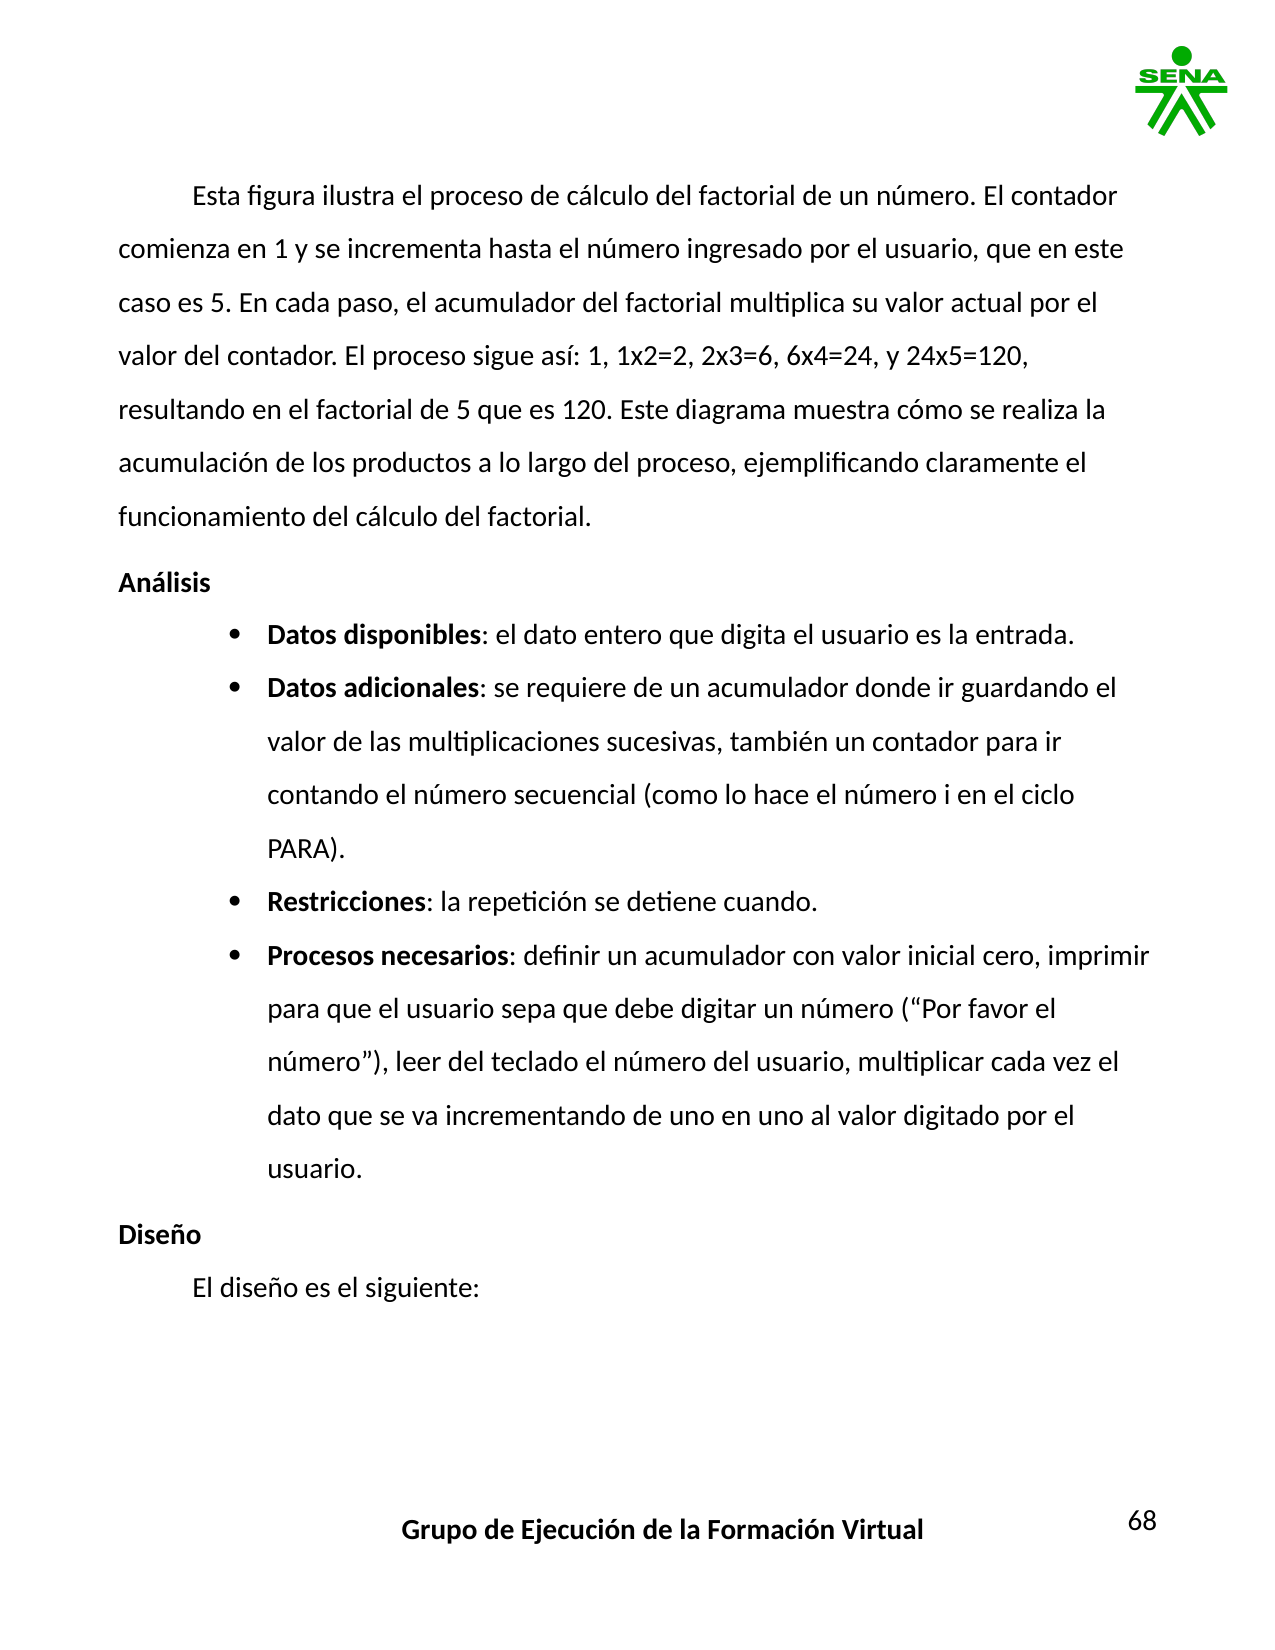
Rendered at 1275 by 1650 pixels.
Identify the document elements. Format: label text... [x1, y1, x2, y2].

text Esta figura ilustra el proceso de cálculo del factorial de un número. El contador comienza en 1 y se incrementa hasta el número ingresado por el usuario, que en este caso es 5. En cada paso, el acumulador del factorial multiplica su valor actual por el valor del contador. El proceso sigue así: 1, 1x2=2, 2x3=6, 6x4=24, y 24x5=120, resultando en el factorial de 5 que es 120. Este diagrama muestra cómo se realiza la acumulación de los productos a lo largo del proceso, ejemplificando claramente el funcionamiento del cálculo del factorial. [118, 177, 1157, 533]
list Restricciones: la repetición se detiene cuando. [229, 883, 1157, 919]
list Datos disponibles: el dato entero que digita el usuario es la entrada. [229, 616, 1157, 652]
subtitle Análisis [118, 564, 1157, 599]
list Datos adicionales: se requiere de un acumulador donde ir guardando el valor de las multiplicaciones sucesivas, también un contador para ir contando el número secuencial (como lo hace el número i en el ciclo PARA). [229, 669, 1157, 865]
list Procesos necesarios: definir un acumulador con valor inicial cero, imprimir para que el usuario sepa que debe digitar un número (“Por favor el número”), leer del teclado el número del usuario, multiplicar cada vez el dato que se va incrementando de uno en uno al valor digitado por el usuario. [229, 937, 1157, 1186]
picture [1135, 46, 1228, 136]
text El diseño es el siguiente: [118, 1269, 1157, 1304]
subtitle Diseño [118, 1216, 1157, 1252]
